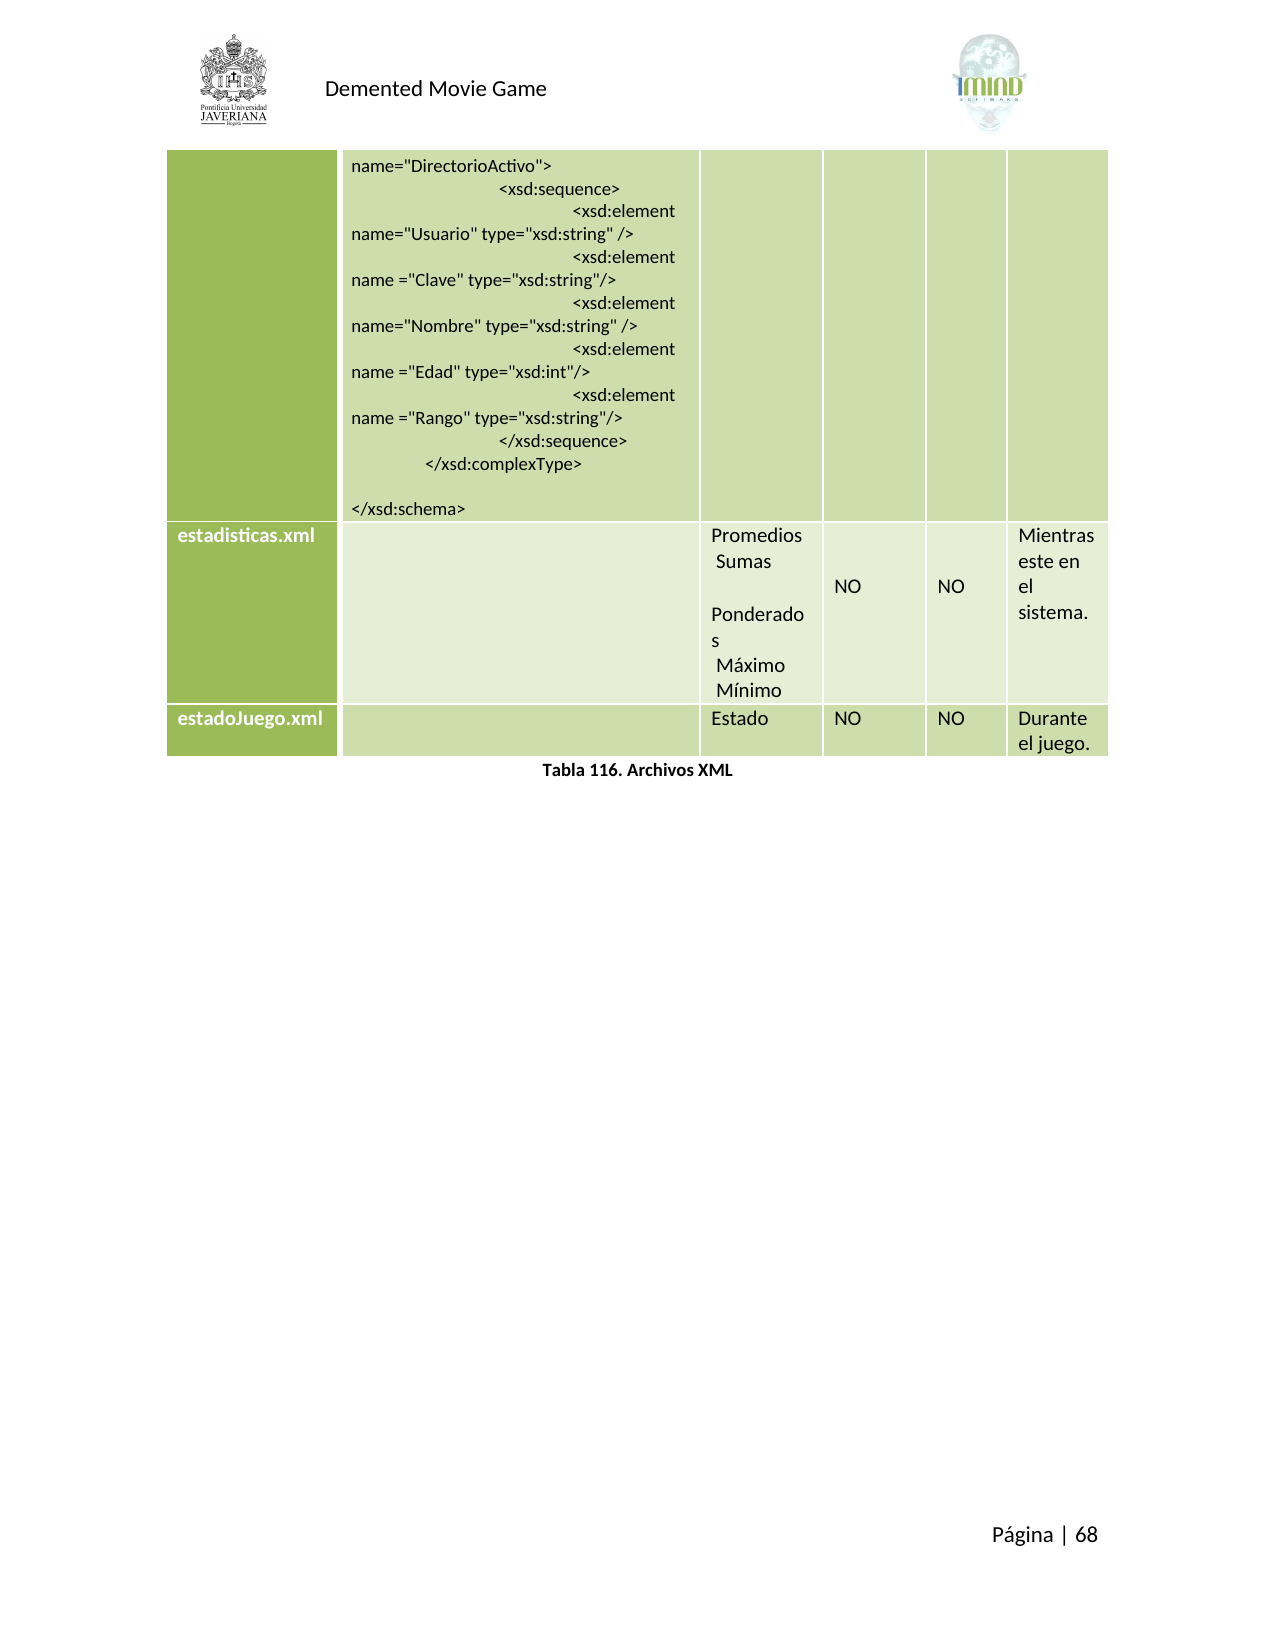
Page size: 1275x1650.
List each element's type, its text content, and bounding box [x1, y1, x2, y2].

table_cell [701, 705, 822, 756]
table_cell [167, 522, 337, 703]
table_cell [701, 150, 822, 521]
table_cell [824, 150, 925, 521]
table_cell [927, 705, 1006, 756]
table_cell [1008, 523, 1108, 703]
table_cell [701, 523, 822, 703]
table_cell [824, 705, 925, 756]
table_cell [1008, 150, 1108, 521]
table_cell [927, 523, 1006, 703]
picture [200, 34, 267, 126]
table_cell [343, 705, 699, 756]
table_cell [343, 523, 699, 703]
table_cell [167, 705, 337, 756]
text Tabla 116. Archivos XML [177, 758, 1098, 781]
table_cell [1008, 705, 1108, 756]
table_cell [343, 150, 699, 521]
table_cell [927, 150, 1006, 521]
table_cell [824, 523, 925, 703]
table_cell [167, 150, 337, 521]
picture [951, 34, 1033, 138]
